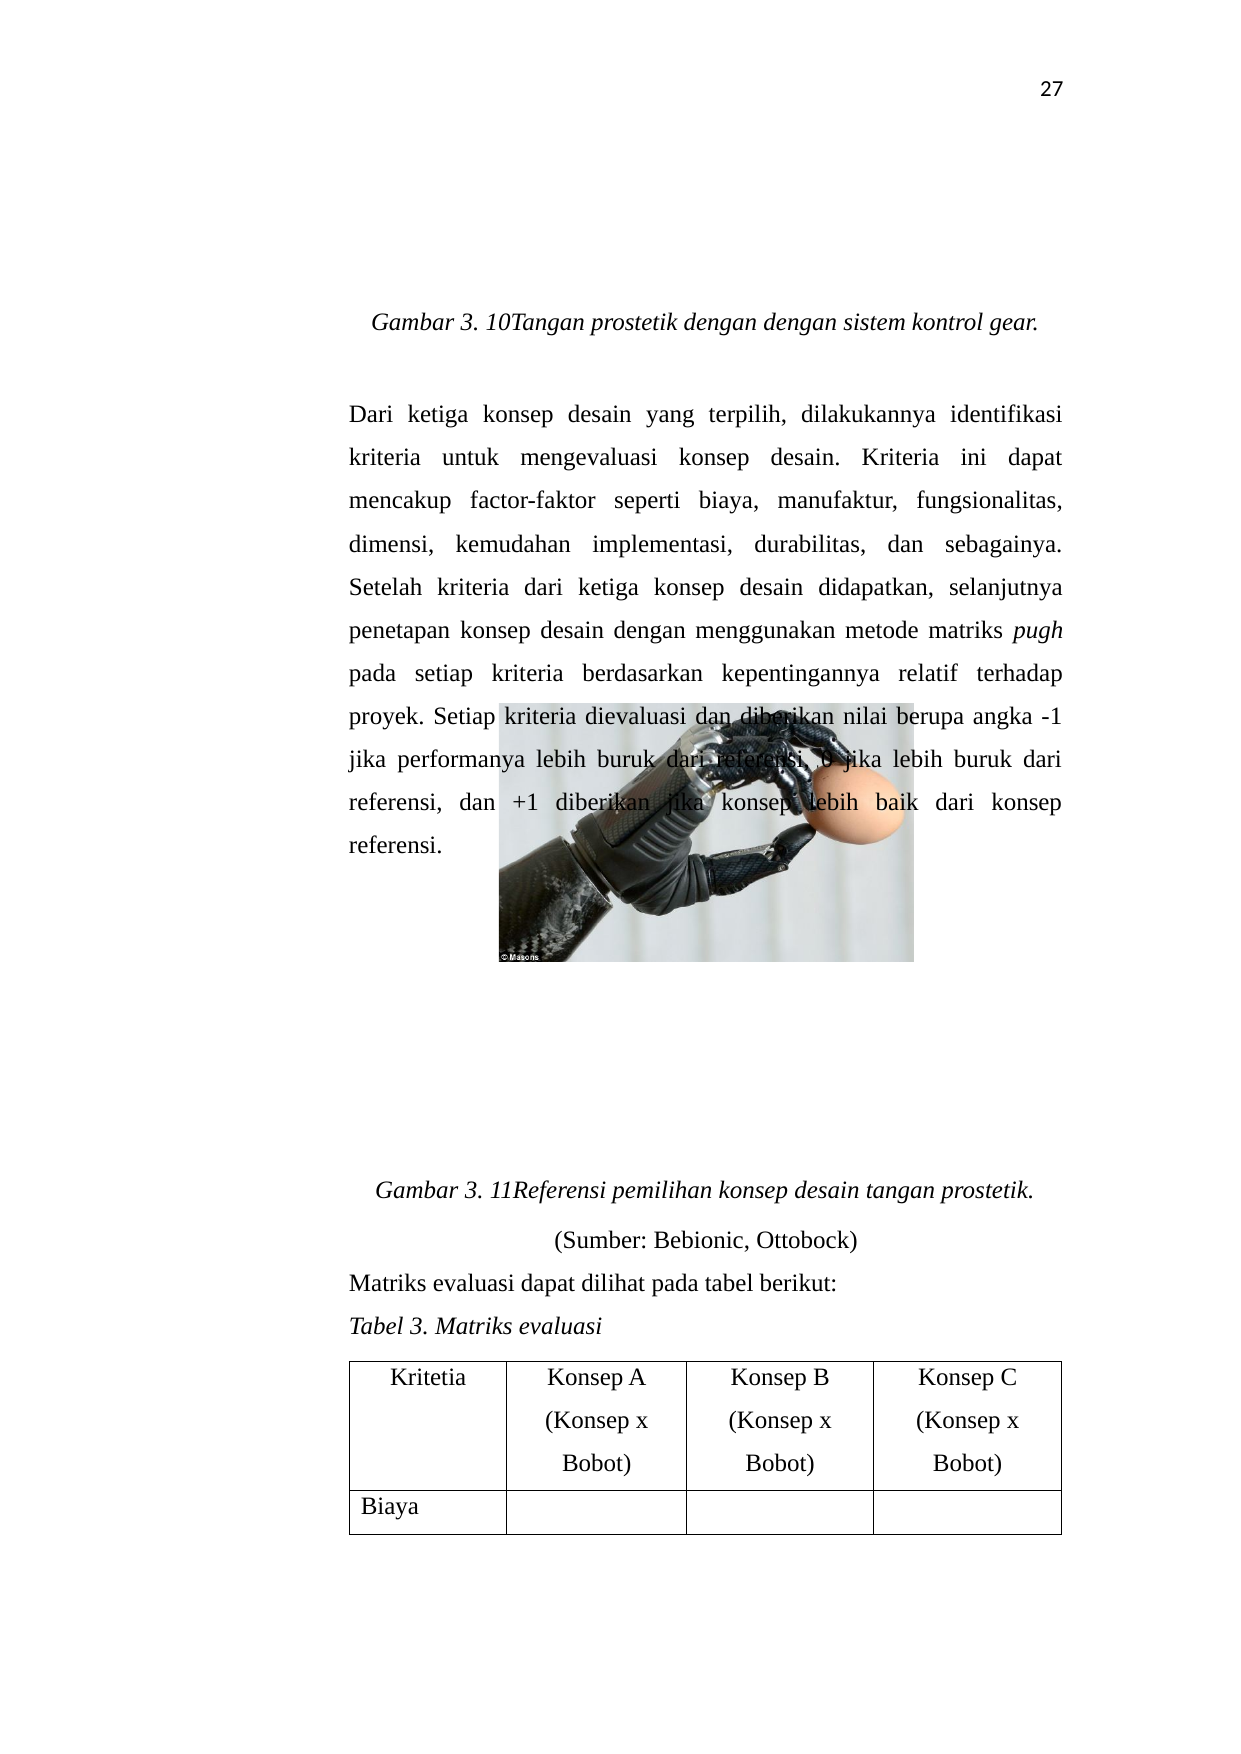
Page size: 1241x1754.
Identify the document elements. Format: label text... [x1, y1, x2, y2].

table_cell Biaya [350, 1491, 506, 1534]
table_cell [507, 1491, 686, 1534]
table_header Konsep A (Konsep x Bobot) [507, 1362, 686, 1490]
text Gambar 3. 10Tangan prostetik dengan dengan sistem kontrol gear. [274, 307, 1063, 335]
text Gambar 3. 11Referensi pemilihan konsep desain tangan prostetik. [274, 1176, 1063, 1204]
table_header Konsep B (Konsep x Bobot) [687, 1362, 873, 1490]
text Tabel 3. Matriks evaluasi [274, 1311, 1063, 1340]
list Matriks evaluasi dapat dilihat pada tabel berikut: [349, 1268, 1063, 1297]
list Dari ketiga konsep desain yang terpilih, dilakukannya identifikasi kriteria untuk mengevaluasi konsep desain. Kriteria ini dapat mencakup factor-faktor seperti biaya, manufaktur, fungsionalitas, dimensi, kemudahan implementasi, durabilitas, dan sebagainya. Setelah kriteria dari ketiga konsep desain didapatkan, selanjutnya penetapan konsep desain dengan menggunakan metode matriks pugh pada setiap kriteria berdasarkan kepentingannya relatif terhadap proyek. Setiap kriteria dievaluasi dan diberikan nilai berupa angka -1 jika performanya lebih buruk dari referensi, 0 jika lebih buruk dari referensi, dan +1 diberikan jika konsep lebih baik dari konsep referensi. [349, 399, 1063, 859]
table_header Kritetia [350, 1362, 506, 1490]
picture [498, 859, 914, 962]
table_cell [874, 1491, 1061, 1534]
list (Sumber: Bebionic, Ottobock) [349, 1225, 1063, 1254]
table_header Konsep C (Konsep x Bobot) [874, 1362, 1061, 1490]
table_cell [687, 1491, 873, 1534]
